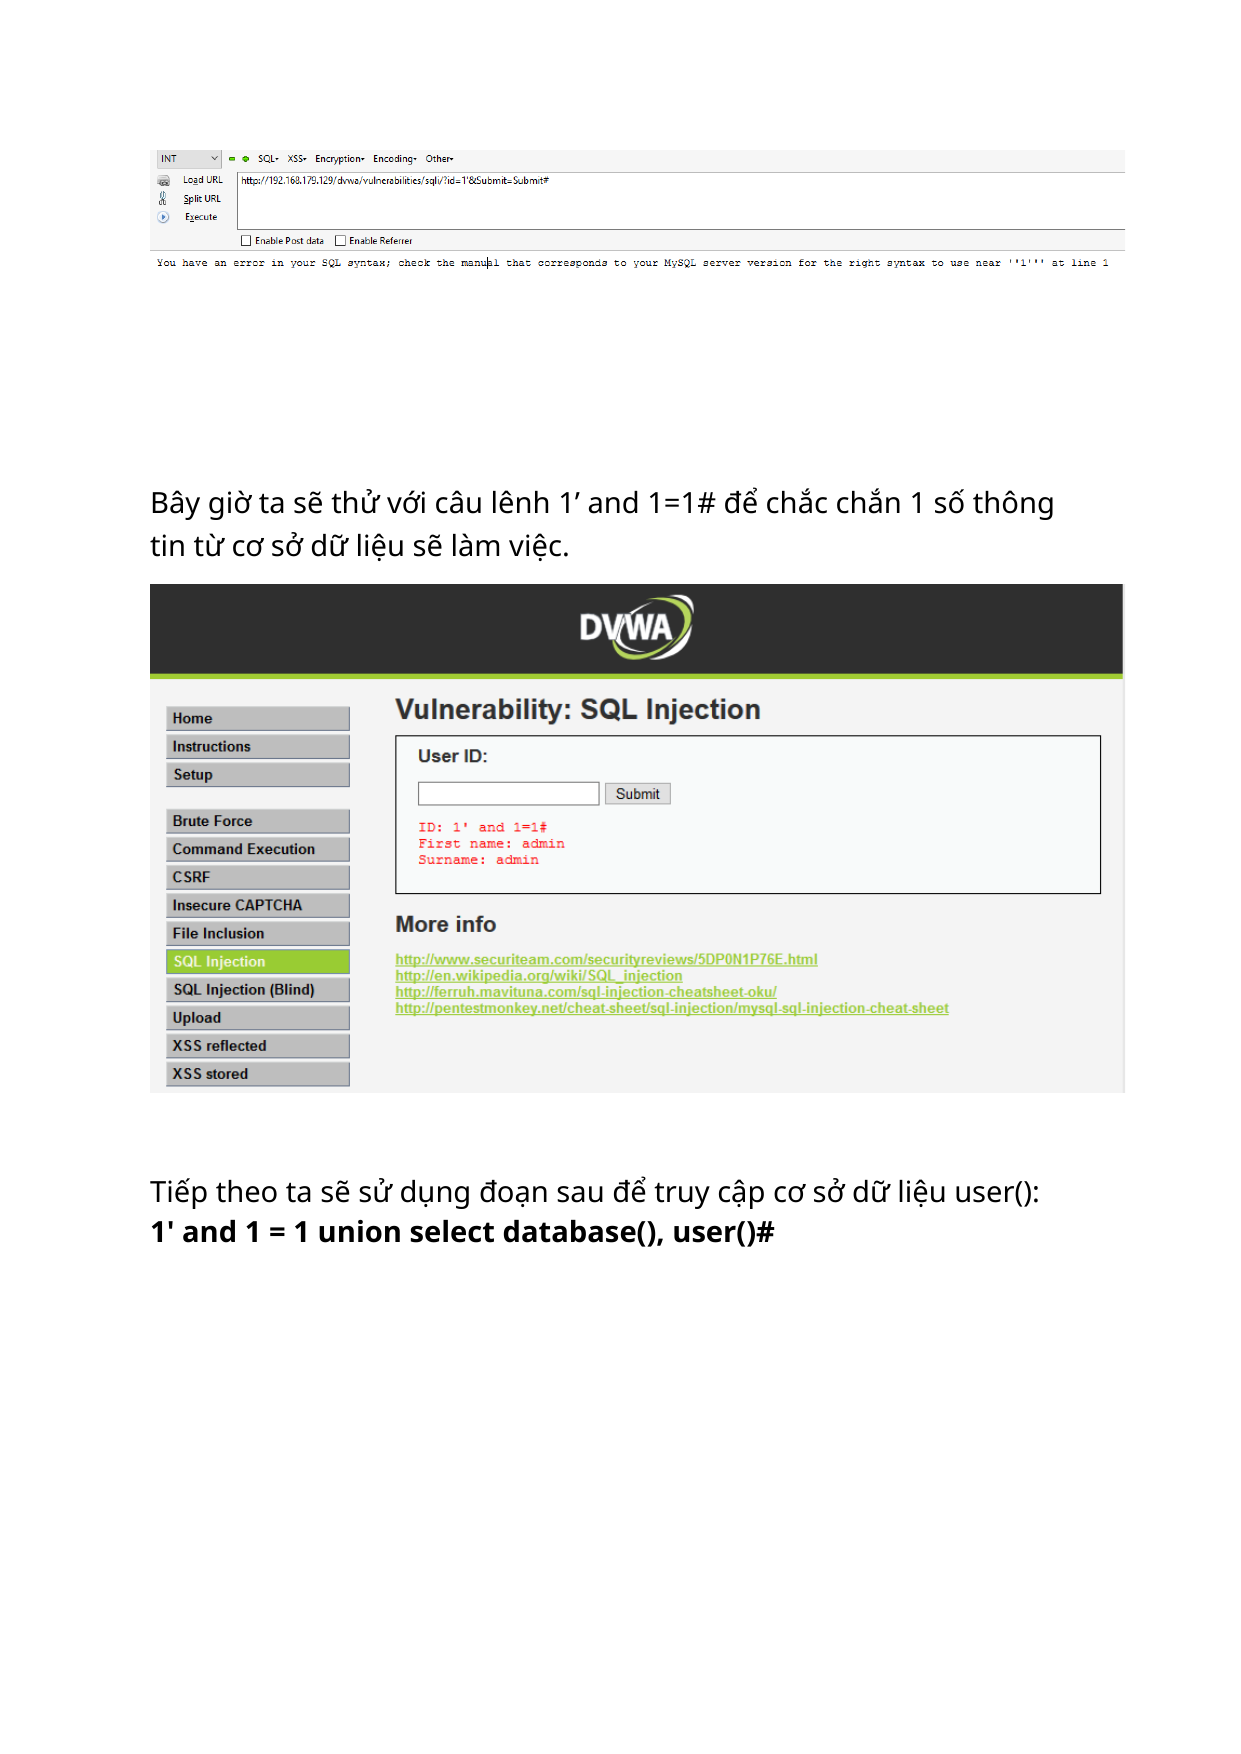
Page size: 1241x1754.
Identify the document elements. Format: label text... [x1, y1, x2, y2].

text 1' and 1 = 1 union select database(), user()# [150, 1211, 1090, 1251]
text Bây giờ ta sẽ thử với câu lênh 1’ and 1=1# để chắc chắn 1 số thông tin từ cơ sở dữ liệu sẽ làm việc. [150, 482, 1090, 564]
picture [150, 584, 1125, 1093]
text Tiếp theo ta sẽ sử dụng đoạn sau để truy cập cơ sở dữ liệu user(): [150, 1171, 1090, 1211]
picture [150, 150, 1125, 464]
